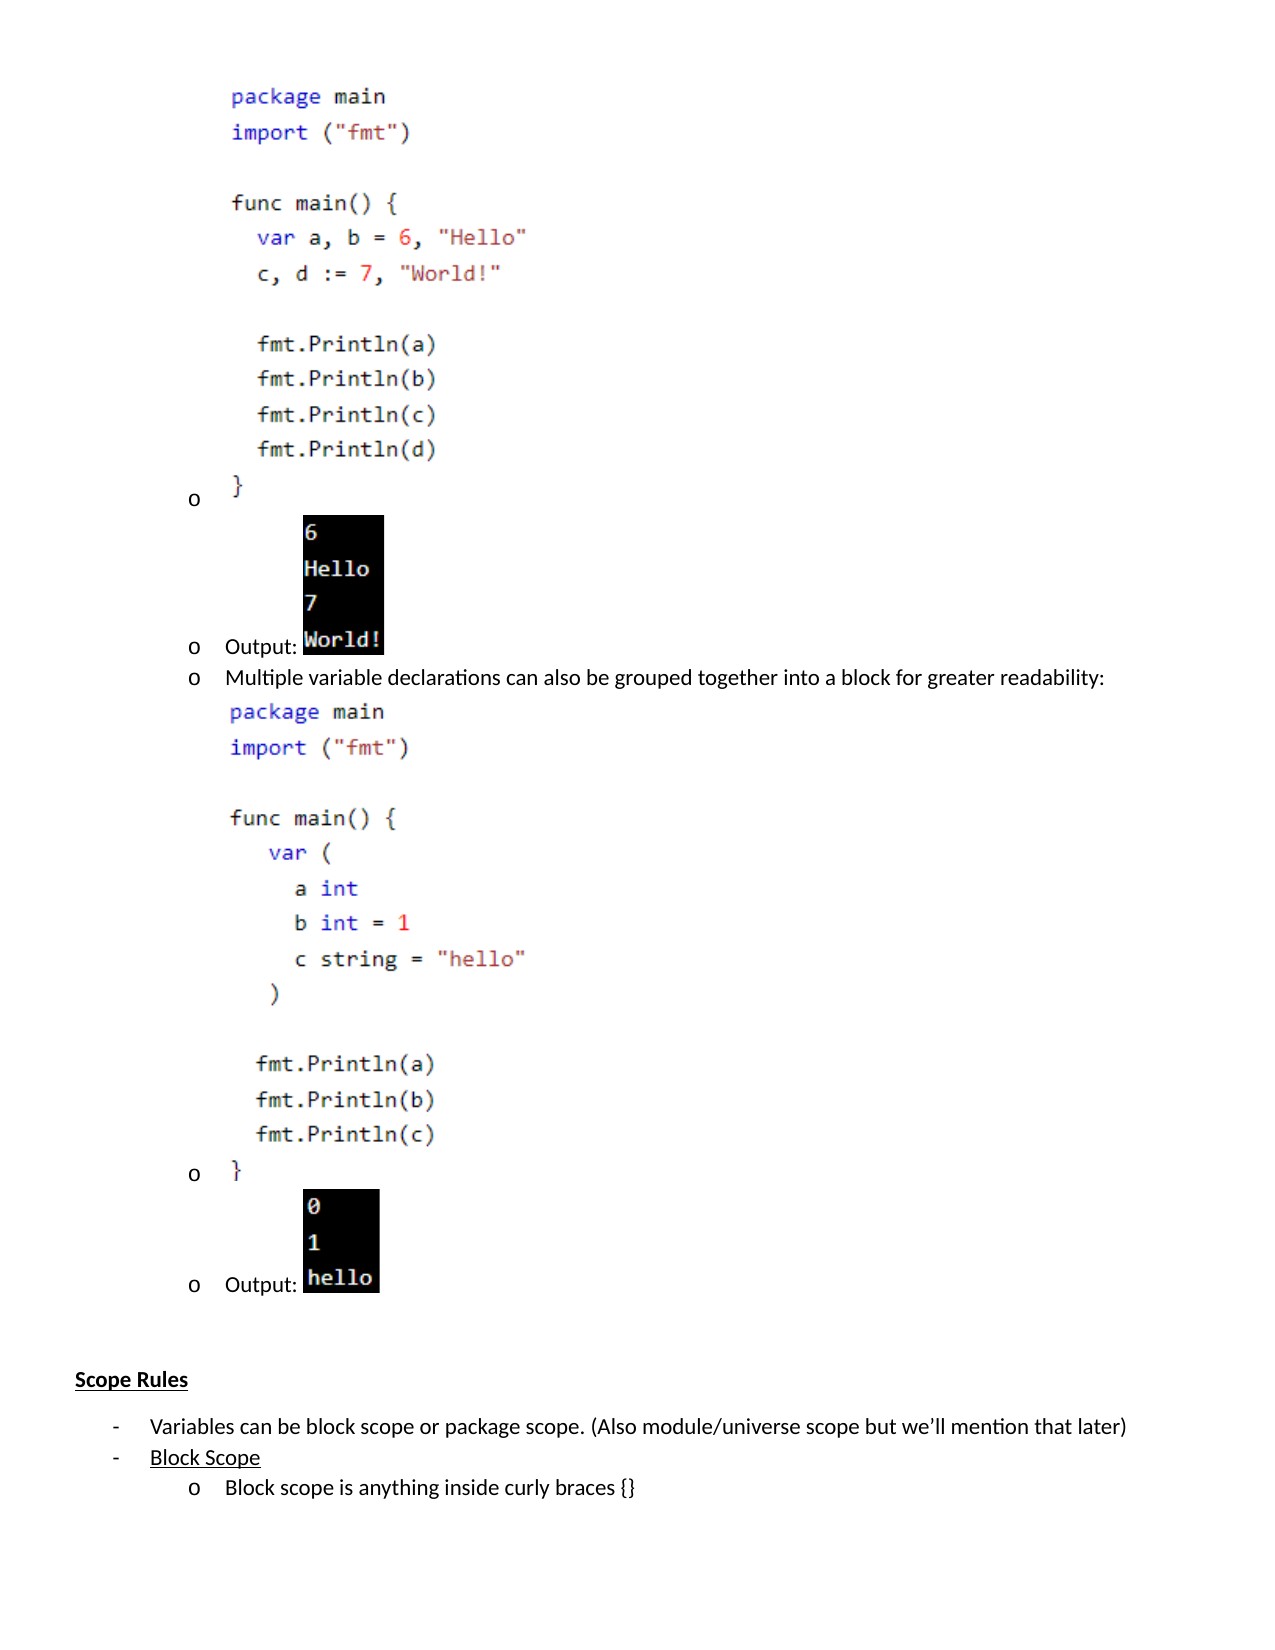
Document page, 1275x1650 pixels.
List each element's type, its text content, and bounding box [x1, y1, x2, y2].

picture [225, 75, 533, 507]
list Block scope is anything inside curly braces {} [187, 1473, 1200, 1502]
list Output: [187, 1190, 1200, 1300]
picture [303, 1189, 380, 1293]
picture [303, 515, 385, 655]
text Scope Rules [75, 1366, 1200, 1394]
picture [225, 695, 532, 1181]
list Multiple variable declarations can also be grouped together into a block for greater readability: [187, 663, 1200, 693]
list Variables can be block scope or package scope. (Also module/universe scope but we’ll mention that later) [112, 1412, 1200, 1441]
list Output: [187, 515, 1200, 661]
list Block Scope [112, 1443, 1200, 1471]
